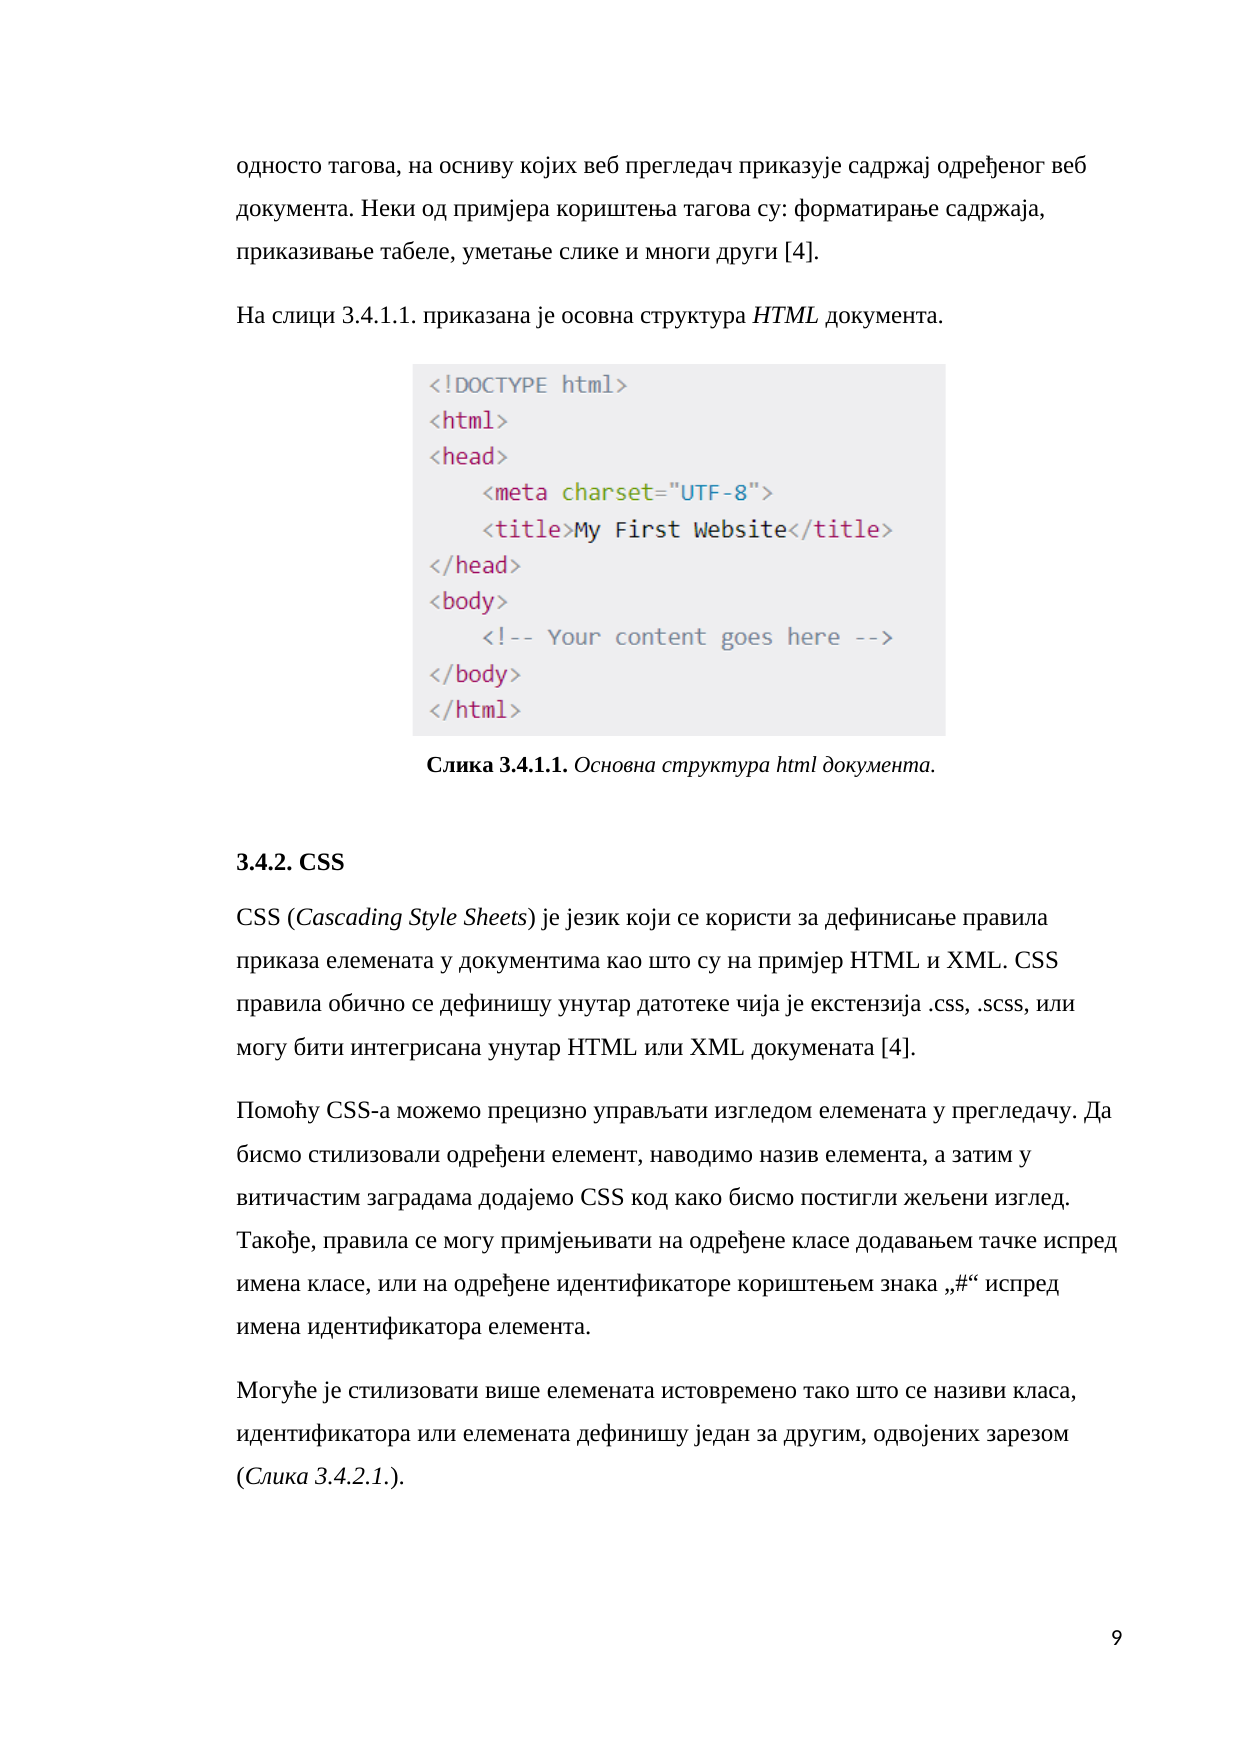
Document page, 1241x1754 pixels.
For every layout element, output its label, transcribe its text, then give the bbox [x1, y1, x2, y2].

text На слици 3.4.1.1. приказана је осовна структура HTML документа. [236, 300, 1122, 329]
text Могуће je стилизовати више елемената истовремено тако што се називи класа, идентификатора или елемената дефинишу један за другим, одвојених зарезом (Слика 3.4.2.1.). [236, 1375, 1122, 1490]
text Помоћу CSS-а можемо прецизно управљати изгледом елемената у прегледачу. Да бисмо стилизовали одређени елемент, наводимо назив елемента, а затим у витичастим заградама додајемо CSS код како бисмо постигли жељени изглед. Такође, правила се могу примјењивати на одређене класе додавањем тачке испред имена класе, или на одређене идентификаторе кориштењем знака „#“ испред имена идентификатора елемента. [236, 1096, 1122, 1340]
text CSS (Cascading Style Sheets) је језик који се користи за дефинисање правила приказа елемената у документима као што су на примјер HTML и XML. CSS правила обично се дефинишу унутар датотеке чија је екстензија .css, .scss, или могу бити интегрисана унутар HTML или XML докумената [4]. [236, 902, 1122, 1060]
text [236, 150, 1122, 265]
subtitle 3.4.2. CSS [236, 847, 1122, 875]
picture [412, 364, 946, 736]
